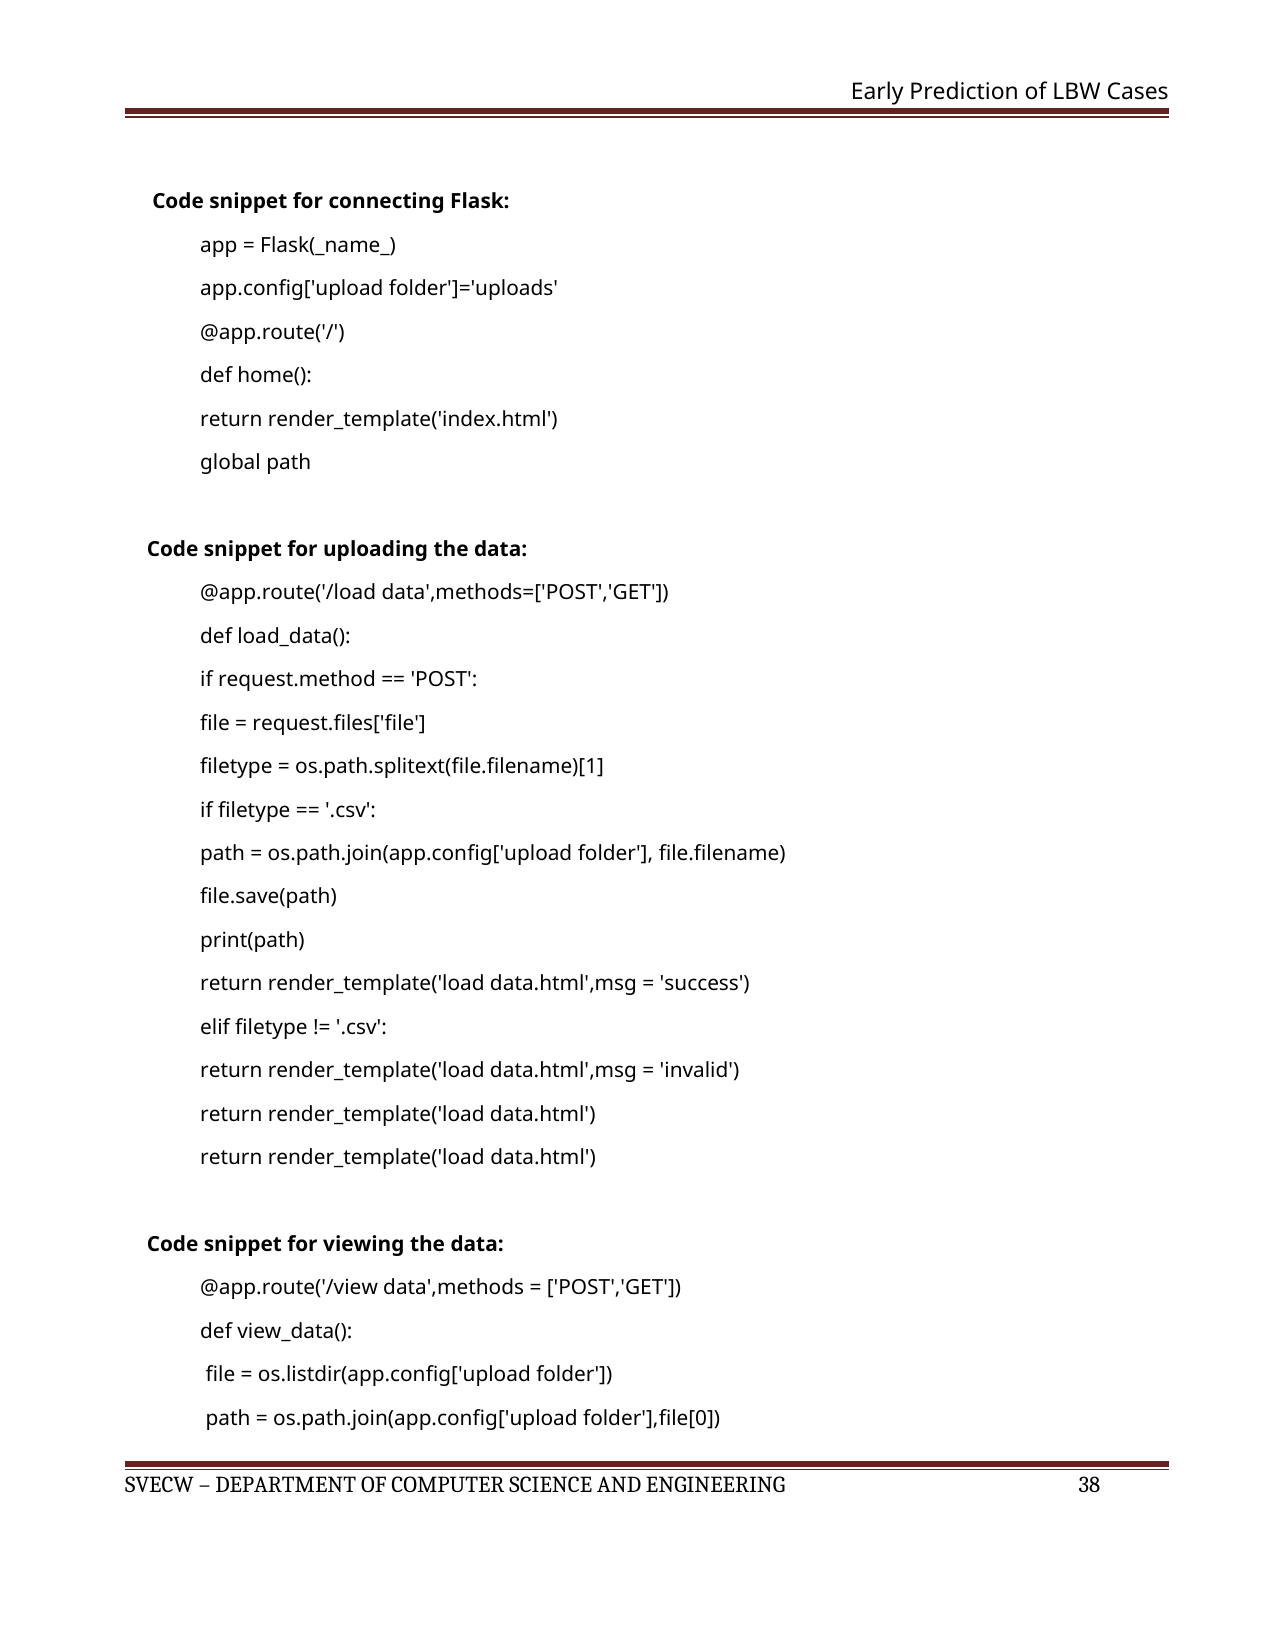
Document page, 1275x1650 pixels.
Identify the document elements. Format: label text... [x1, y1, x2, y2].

text if request.method == 'POST': [200, 664, 1169, 693]
text app = Flask(_name_) [200, 230, 1169, 258]
text Code snippet for uploading the data: [125, 534, 1169, 562]
text elif filetype != '.csv': [200, 1012, 1169, 1040]
text @app.route('/') [200, 317, 1169, 345]
text path = os.path.join(app.config['upload folder'], file.filename) [200, 838, 1169, 867]
text return render_template('index.html') [200, 404, 1169, 432]
text Code snippet for viewing the data: [125, 1229, 1169, 1257]
text return render_template('load data.html',msg = 'success') [200, 968, 1169, 997]
text def view_data(): [125, 1316, 1169, 1344]
text file = request.files['file'] [200, 708, 1169, 736]
text file = os.listdir(app.config['upload folder']) [125, 1359, 1169, 1388]
text app.config['upload folder']='uploads' [200, 273, 1169, 302]
text @app.route('/view data',methods = ['POST','GET']) [125, 1272, 1169, 1301]
text global path [200, 447, 1169, 476]
text filetype = os.path.splitext(file.filename)[1] [200, 751, 1169, 780]
text return render_template('load data.html') [200, 1099, 1169, 1127]
text if filetype == '.csv': [200, 795, 1169, 823]
text return render_template('load data.html',msg = 'invalid') [200, 1055, 1169, 1084]
text return render_template('load data.html') [200, 1142, 1169, 1171]
text print(path) [200, 925, 1169, 953]
text Code snippet for connecting Flask: [125, 187, 1169, 215]
text def load_data(): [200, 621, 1169, 649]
text @app.route('/load data',methods=['POST','GET']) [200, 577, 1169, 606]
text file.save(path) [200, 882, 1169, 910]
text path = os.path.join(app.config['upload folder'],file[0]) [200, 1403, 1169, 1431]
text def home(): [200, 360, 1169, 389]
